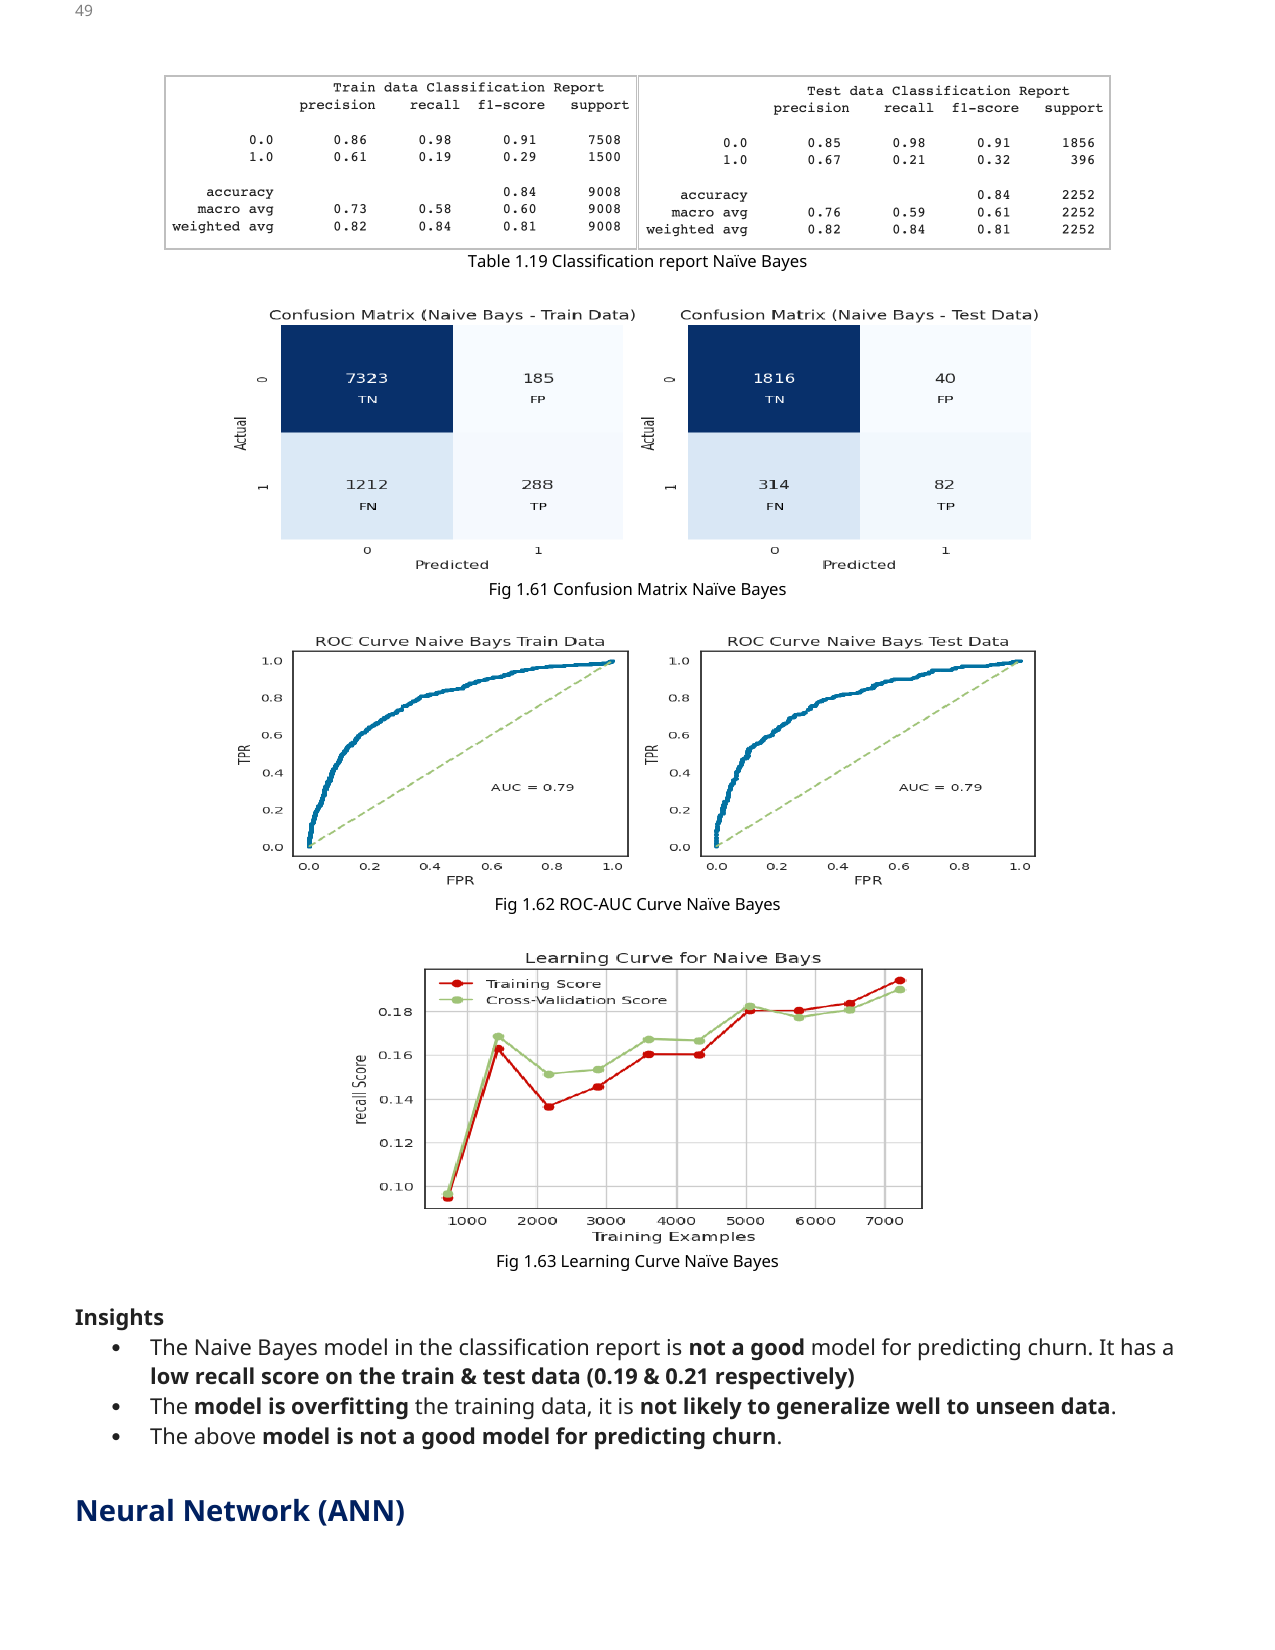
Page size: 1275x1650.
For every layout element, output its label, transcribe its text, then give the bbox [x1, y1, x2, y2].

list The model is overfitting the training data, it is not likely to generalize well to unseen data. [112, 1391, 1200, 1421]
text Neural Network (ANN) [75, 1490, 1200, 1530]
list The above model is not a good model for predicting churn. [112, 1421, 1200, 1451]
picture [342, 944, 933, 1250]
text Table 1.19 Classification report Naïve Bayes [75, 250, 1200, 273]
picture [166, 77, 636, 248]
text Fig 1.63 Learning Curve Naïve Bayes [75, 1249, 1200, 1272]
picture [229, 629, 1046, 893]
text Insights [75, 1302, 1200, 1332]
text Fig 1.61 Confusion Matrix Naïve Bayes [75, 577, 1200, 600]
text Fig 1.62 ROC-AUC Curve Naïve Bayes [75, 892, 1200, 915]
picture [225, 302, 1050, 578]
list The Naive Bayes model in the classification report is not a good model for predicting churn. It has a low recall score on the train & test data (0.19 & 0.21 respectively) [112, 1332, 1200, 1391]
picture [639, 77, 1109, 248]
